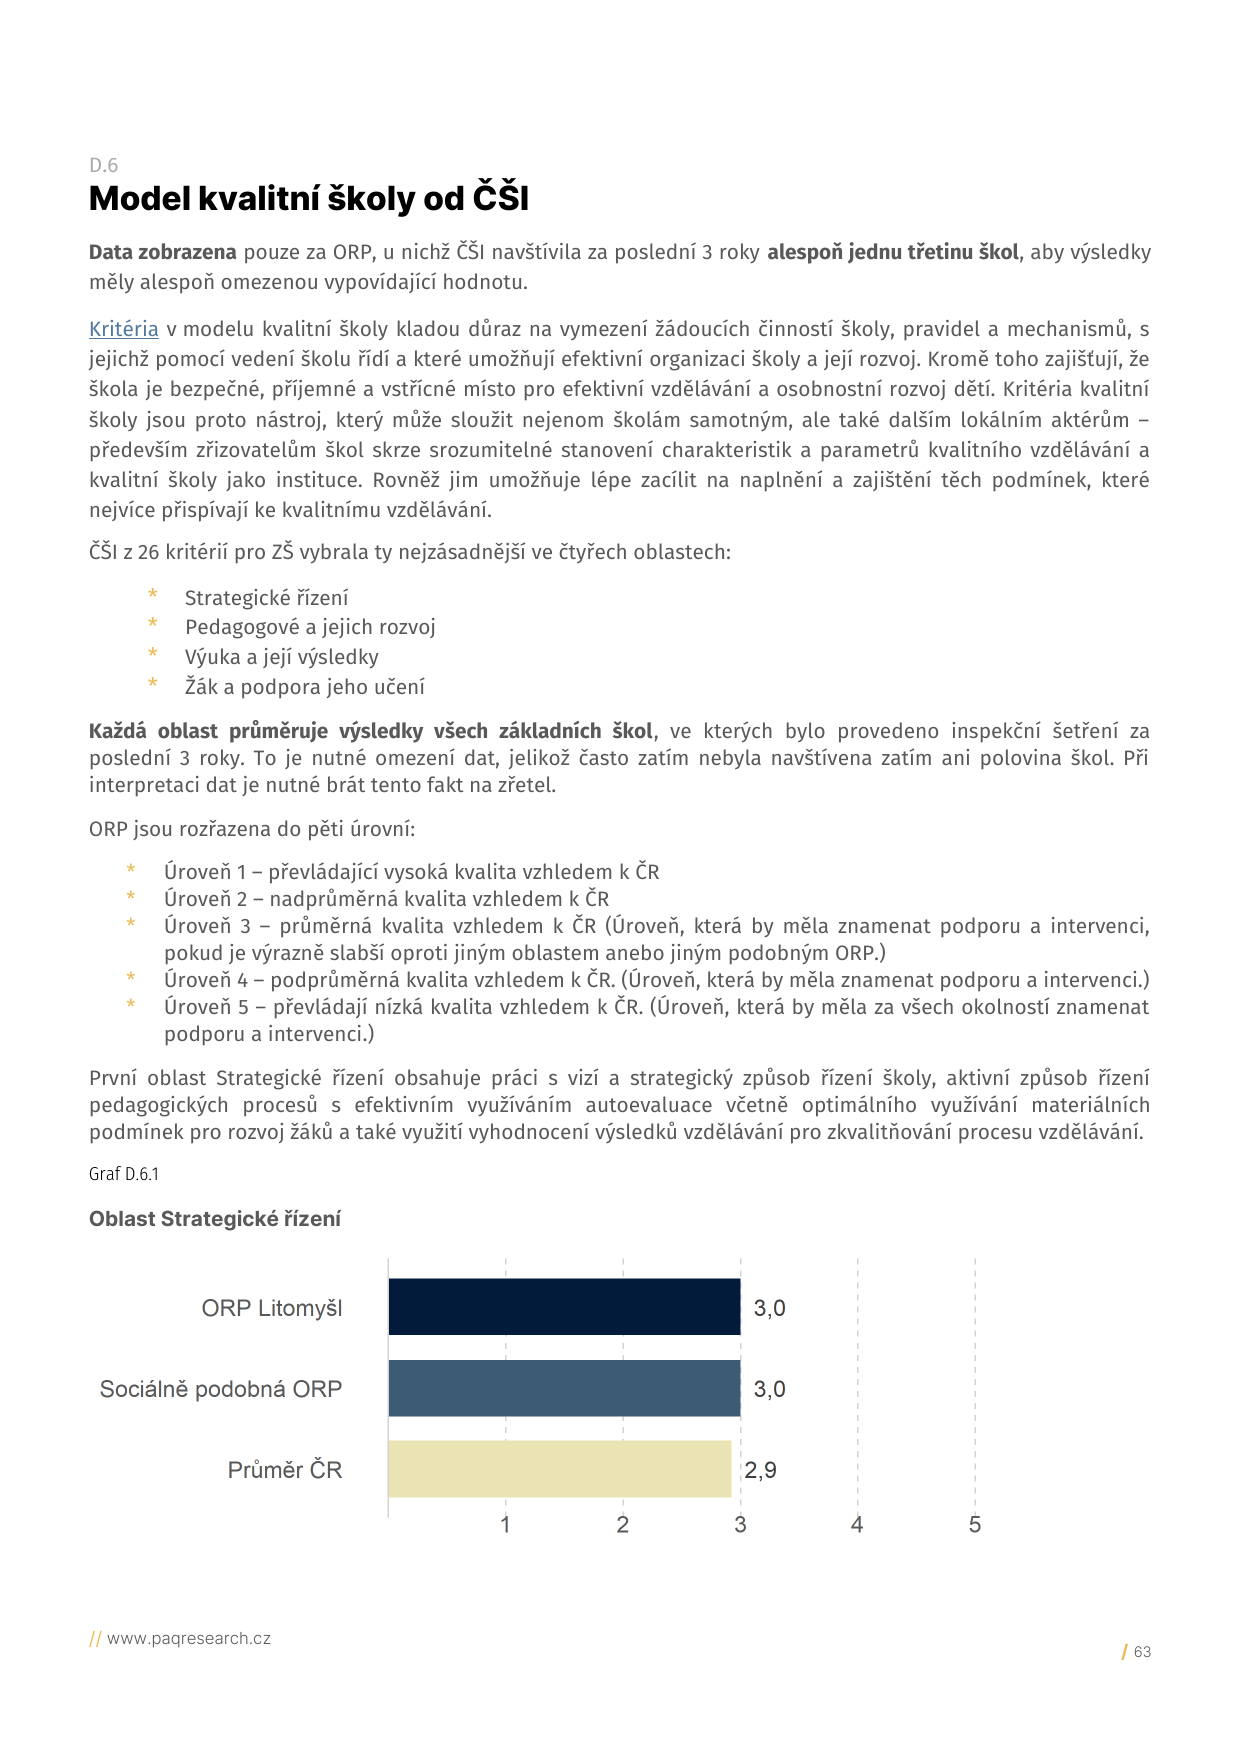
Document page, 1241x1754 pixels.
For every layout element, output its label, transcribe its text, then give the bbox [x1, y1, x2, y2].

picture [88, 1231, 1139, 1564]
text Oblast Strategické řízení [89, 1202, 1152, 1232]
text ORP jsou rozřazena do pěti úrovní: [89, 817, 1152, 842]
list Strategické řízení [148, 583, 1152, 611]
text Graf D.6.1 [89, 1163, 1152, 1186]
text První oblast Strategické řízení obsahuje práci s vizí a strategický způsob řízení školy, aktivní způsob řízení pedagogických procesů s efektivním využíváním autoevaluace včetně optimálního využívání materiálních podmínek pro rozvoj žáků a také využití vyhodnocení výsledků vzdělávání pro zkvalitňování procesu vzdělávání. [89, 1066, 1152, 1145]
subtitle Model kvalitní školy od ČŠI [89, 178, 1152, 218]
list Žák a podpora jeho učení [148, 673, 1152, 700]
list Úroveň 2 – nadprůměrná kvalita vzhledem k ČR [126, 887, 1152, 912]
text Data zobrazena pouze za ORP, u nichž ČŠI navštívila za poslední 3 roky alespoň jednu třetinu škol, aby výsledky měly alespoň omezenou vypovídající hodnotu. [89, 235, 1152, 295]
text D.6 [89, 148, 1152, 178]
list Úroveň 4 – podprůměrná kvalita vzhledem k ČR. (Úroveň, která by měla znamenat podporu a intervenci.) [126, 968, 1152, 993]
text Kritéria v modelu kvalitní školy kladou důraz na vymezení žádoucích činností školy, pravidel a mechanismů, s jejichž pomocí vedení školu řídí a které umožňují efektivní organizaci školy a její rozvoj. Kromě toho zajišťují, že škola je bezpečné, příjemné a vstřícné místo pro efektivní vzdělávání a osobnostní rozvoj dětí. Kritéria kvalitní školy jsou proto nástroj, který může sloužit nejenom školám samotným, ale také dalším lokálním aktérům – především zřizovatelům škol skrze srozumitelné stanovení charakteristik a parametrů kvalitního vzdělávání a kvalitní školy jako instituce. Rovněž jim umožňuje lépe zacílit na naplnění a zajištění těch podmínek, které nejvíce přispívají ke kvalitnímu vzdělávání. [89, 312, 1152, 523]
list Pedagogové a jejich rozvoj [148, 613, 1152, 641]
list Úroveň 5 – převládají nízká kvalita vzhledem k ČR. (Úroveň, která by měla za všech okolností znamenat podporu a intervenci.) [126, 995, 1152, 1047]
text ČŠI z 26 kritérií pro ZŠ vybrala ty nejzásadnější ve čtyřech oblastech: [89, 540, 1152, 565]
list Úroveň 3 – průměrná kvalita vzhledem k ČR (Úroveň, která by měla znamenat podporu a intervenci, pokud je výrazně slabší oproti jiným oblastem anebo jiným podobným ORP.) [126, 914, 1152, 966]
text Každá oblast průměruje výsledky všech základních škol, ve kterých bylo provedeno inspekční šetření za poslední 3 roky. To je nutné omezení dat, jelikož často zatím nebyla navštívena zatím ani polovina škol. Při interpretaci dat je nutné brát tento fakt na zřetel. [89, 719, 1152, 798]
list Výuka a její výsledky [148, 643, 1152, 670]
list Úroveň 1 – převládající vysoká kvalita vzhledem k ČR [126, 860, 1152, 885]
